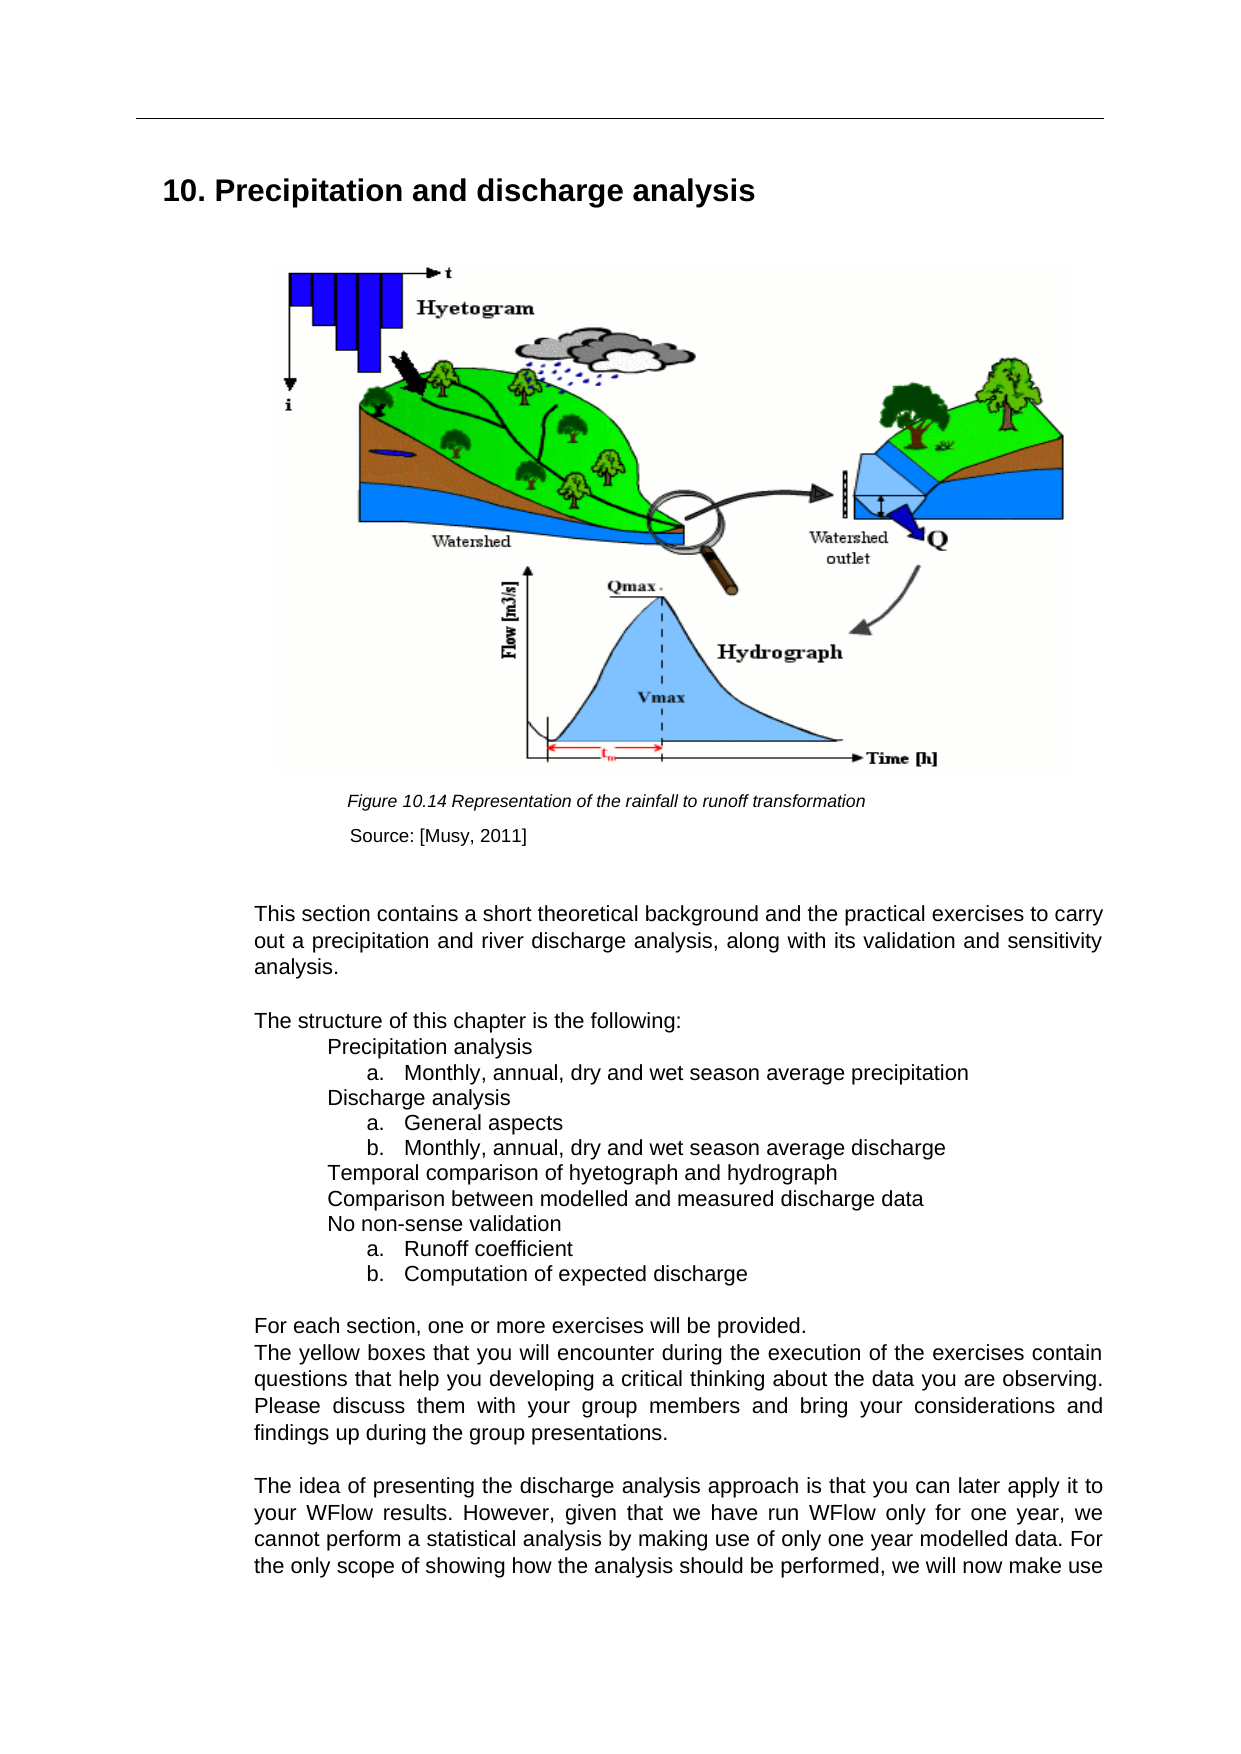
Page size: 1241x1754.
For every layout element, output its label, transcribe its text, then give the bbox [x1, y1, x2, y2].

text For each section, one or more exercises will be provided. [254, 1313, 1104, 1338]
text This section contains a short theoretical background and the practical exercises to carry out a precipitation and river discharge analysis, along with its validation and sensitivity analysis. [254, 901, 1104, 979]
text The structure of this chapter is the following: [254, 1007, 1104, 1033]
text Source: [Musy, 2011] [254, 825, 1104, 846]
text Temporal comparison of hyetograph and hydrograph [327, 1160, 1104, 1185]
picture [267, 260, 1092, 777]
text The yellow boxes that you will encounter during the execution of the exercises contain questions that help you developing a critical thinking about the data you are observing. Please discuss them with your group members and bring your considerations and findings up during the group presentations. [254, 1339, 1104, 1445]
text Comparison between modelled and measured discharge data [327, 1185, 1104, 1211]
list Monthly, annual, dry and wet season average precipitation [366, 1059, 1104, 1084]
list Runoff coefficient [366, 1236, 1104, 1261]
list General aspects [366, 1110, 1104, 1135]
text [254, 1473, 1104, 1578]
list Monthly, annual, dry and wet season average discharge [366, 1135, 1104, 1160]
text Precipitation analysis [327, 1034, 1104, 1059]
list Computation of expected discharge [366, 1261, 1104, 1286]
subtitle 10. Precipitation and discharge analysis [162, 172, 1104, 208]
text Discharge analysis [327, 1084, 1104, 1110]
text No non-sense validation [327, 1211, 1104, 1236]
